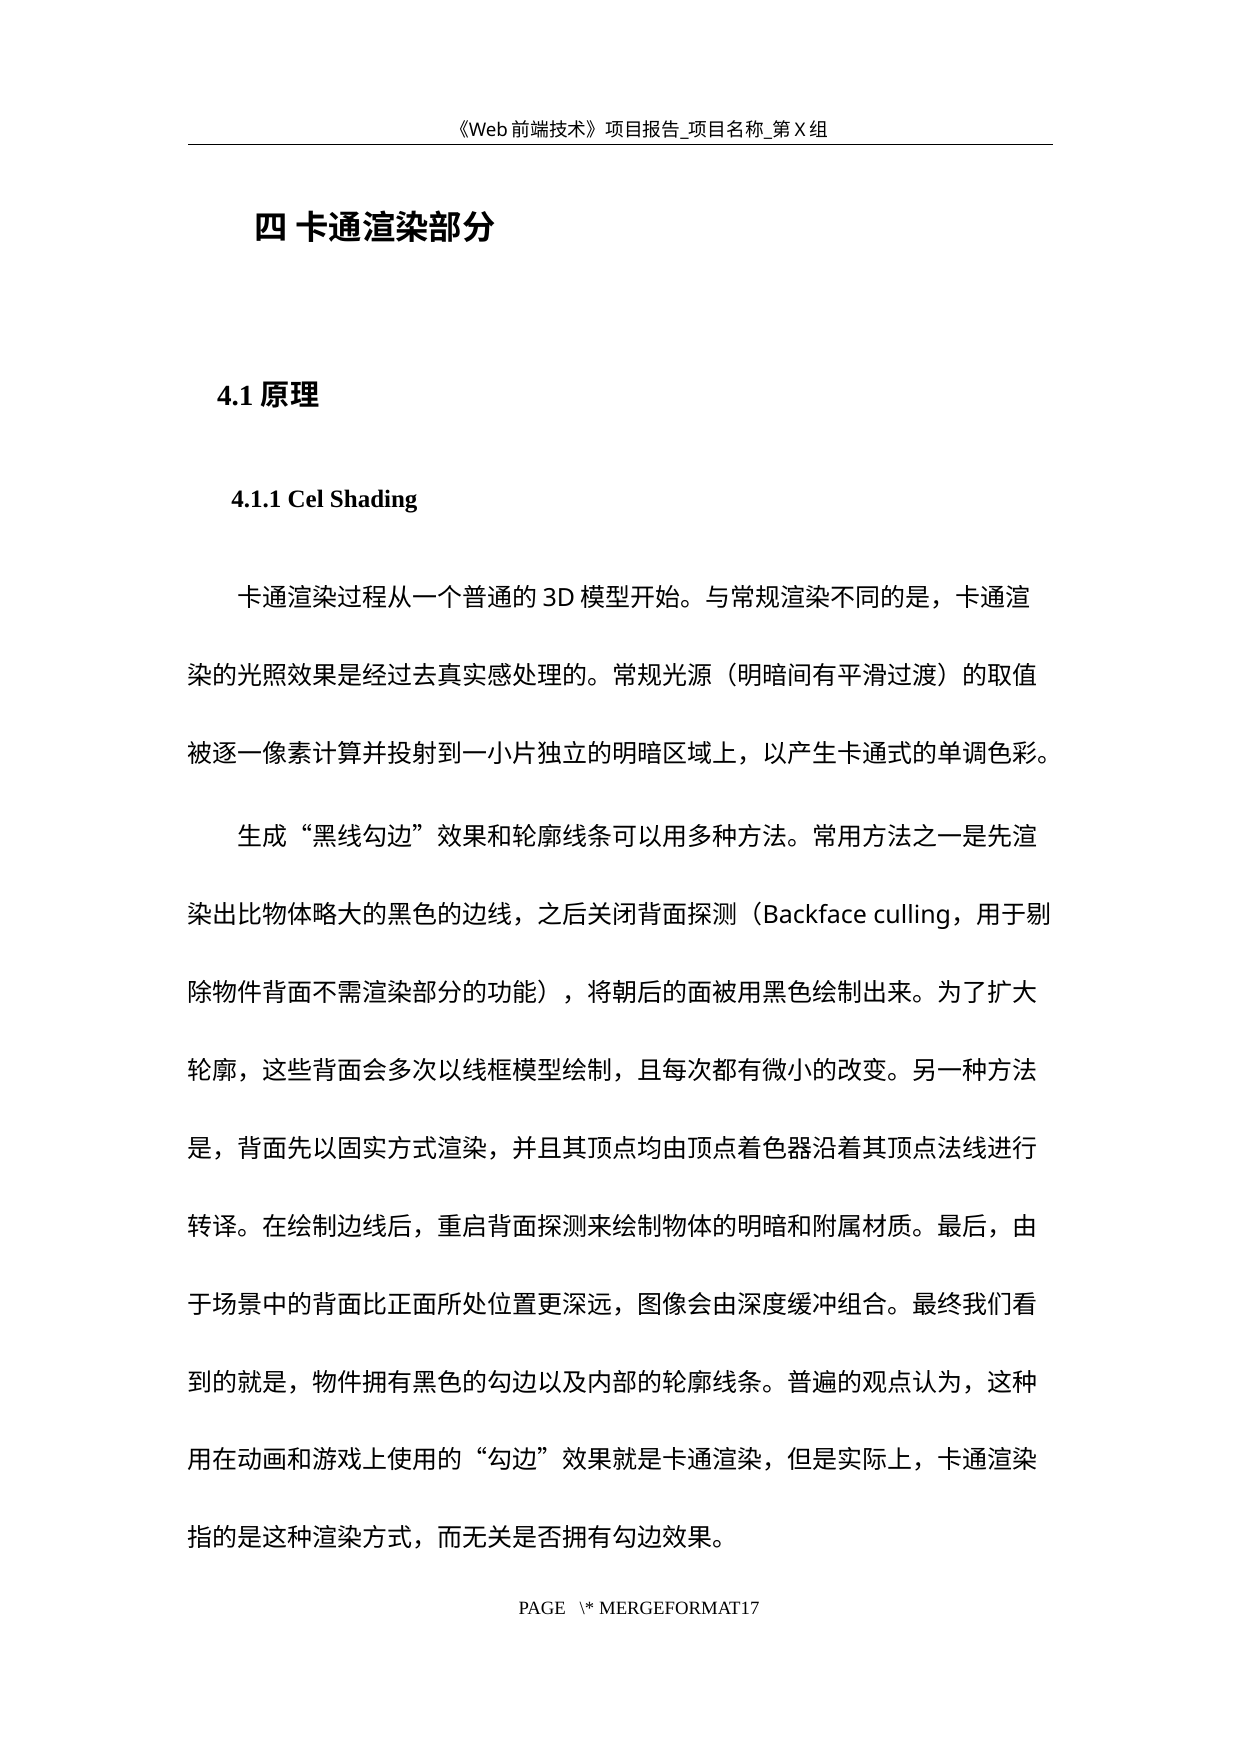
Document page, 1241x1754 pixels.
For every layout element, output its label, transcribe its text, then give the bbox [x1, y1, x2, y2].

text 生成“黑线勾边”效果和轮廓线条可以用多种方法。常用方法之一是先渲染出比物体略大的黑色的边线，之后关闭背面探测（Backface culling，用于剔除物件背面不需渲染部分的功能），将朝后的面被用黑色绘制出来。为了扩大轮廓，这些背面会多次以线框模型绘制，且每次都有微小的改变。另一种方法是，背面先以固实方式渲染，并且其顶点均由顶点着色器沿着其顶点法线进行转译。在绘制边线后，重启背面探测来绘制物体的明暗和附属材质。最后，由于场景中的背面比正面所处位置更深远，图像会由深度缓冲组合。最终我们看到的就是，物件拥有黑色的勾边以及内部的轮廓线条。普遍的观点认为，这种用在动画和游戏上使用的“勾边”效果就是卡通渲染，但是实际上，卡通渲染指的是这种渲染方式，而无关是否拥有勾边效果。 [187, 802, 1053, 1568]
subtitle 4.1 原理 [187, 360, 1053, 425]
subtitle 4.1.1 Cel Shading [187, 483, 1053, 515]
text 卡通渲染过程从一个普通的3D模型开始。与常规渲染不同的是，卡通渲染的光照效果是经过去真实感处理的。常规光源（明暗间有平滑过渡）的取值被逐一像素计算并投射到一小片独立的明暗区域上，以产生卡通式的单调色彩。 [187, 563, 1053, 784]
subtitle 四 卡通渲染部分 [254, 192, 1053, 257]
